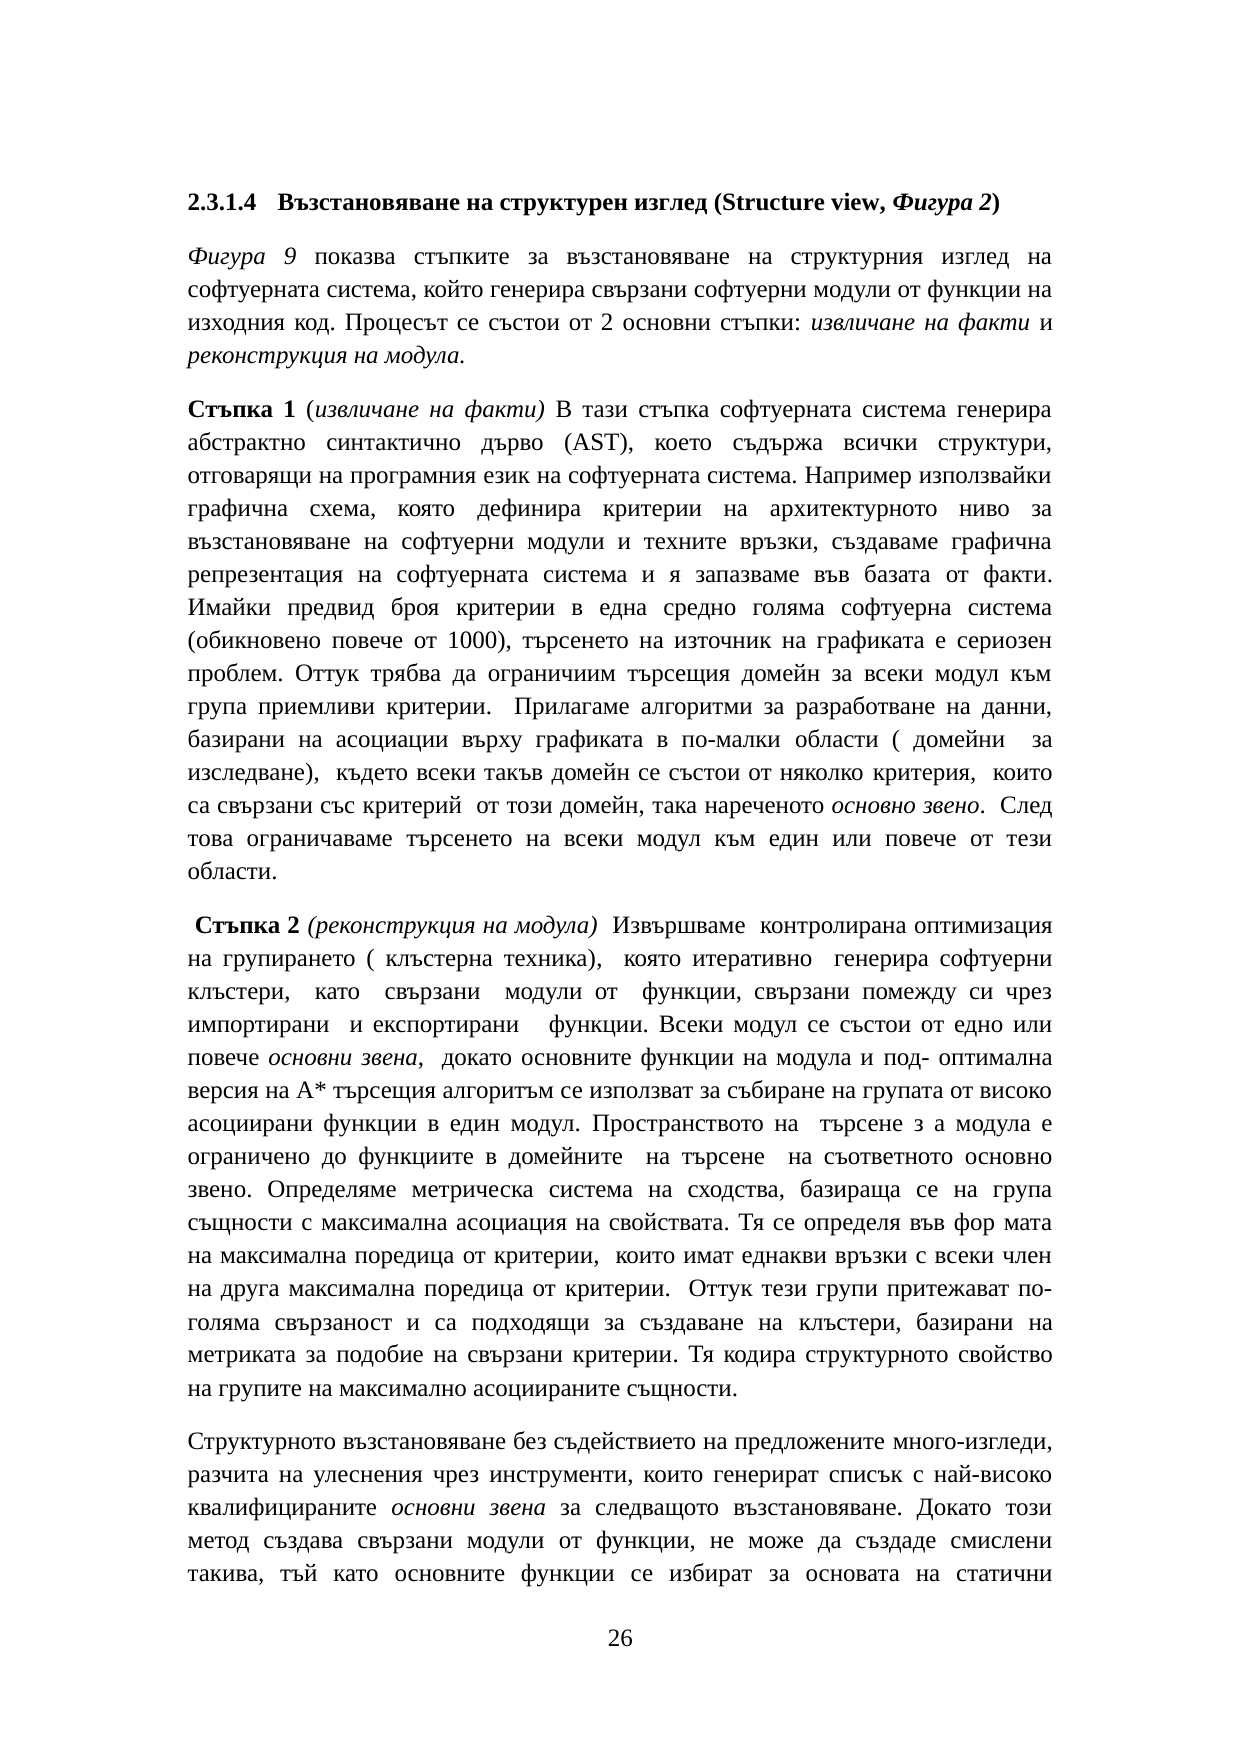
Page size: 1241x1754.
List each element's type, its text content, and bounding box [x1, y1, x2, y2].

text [187, 1426, 1053, 1587]
text Стъпка 2 (реконструкция на модула) Извършваме контролирана оптимизация на групирането ( клъстерна техника), която итеративно генерира софтуерни клъстери, като свързани модули от функции, свързани помежду си чрез импортирани и експортирани функции. Всеки модул се състои от едно или повече основни звена, докато основните функции на модула и под- оптимална версия на A* търсещия алгоритъм се използват за събиране на групата от високо асоциирани функции в един модул. Пространството на търсене з а модула е ограничено до функциите в домейните на търсене на съответното основно звено. Определяме метрическа система на сходства, базираща се на група същности с максимална асоциация на свойствата. Тя се определя във фор мата на максимална поредица от критерии, които имат еднакви връзки с всеки член на друга максимална поредица от критерии. Оттук тези групи притежават по-голяма свързаност и са подходящи за създаване на клъстери, базирани на метриката за подобие на свързани критерии. Тя кодира структурното свойство на групите на максимално асоциираните същности. [187, 910, 1053, 1401]
subtitle Възстановяване на структурен изглед (Structure view, Фигура 2) [187, 187, 1053, 216]
text Стъпка 1 (извличане на факти) В тази стъпка софтуерната система генерира абстрактно синтактично дърво (AST), което съдържа всички структури, отговарящи на програмния език на софтуерната система. Например използвайки графична схема, която дефинира критерии на архитектурното ниво за възстановяване на софтуерни модули и техните връзки, създаваме графична репрезентация на софтуерната система и я запазваме във базата от факти. Имайки предвид броя критерии в една средно голяма софтуерна система (обикновено повече от 1000), търсенето на източник на графиката е сериозен проблем. Оттук трябва да ограничиим търсещия домейн за всеки модул към група приемливи критерии. Прилагаме алгоритми за разработване на данни, базирани на асоциации върху графиката в по-малки области ( домейни за изследване), където всеки такъв домейн се състои от няколко критерия, които са свързани със критерий от този домейн, така нареченото основно звено. След това ограничаваме търсенето на всеки модул към един или повече от тези области. [187, 394, 1053, 885]
text Фигура 9 показва стъпките за възстановяване на структурния изглед на софтуерната система, който генерира свързани софтуерни модули от функции на изходния код. Процесът се състои от 2 основни стъпки: извличане на факти и реконструкция на модула. [187, 241, 1053, 369]
